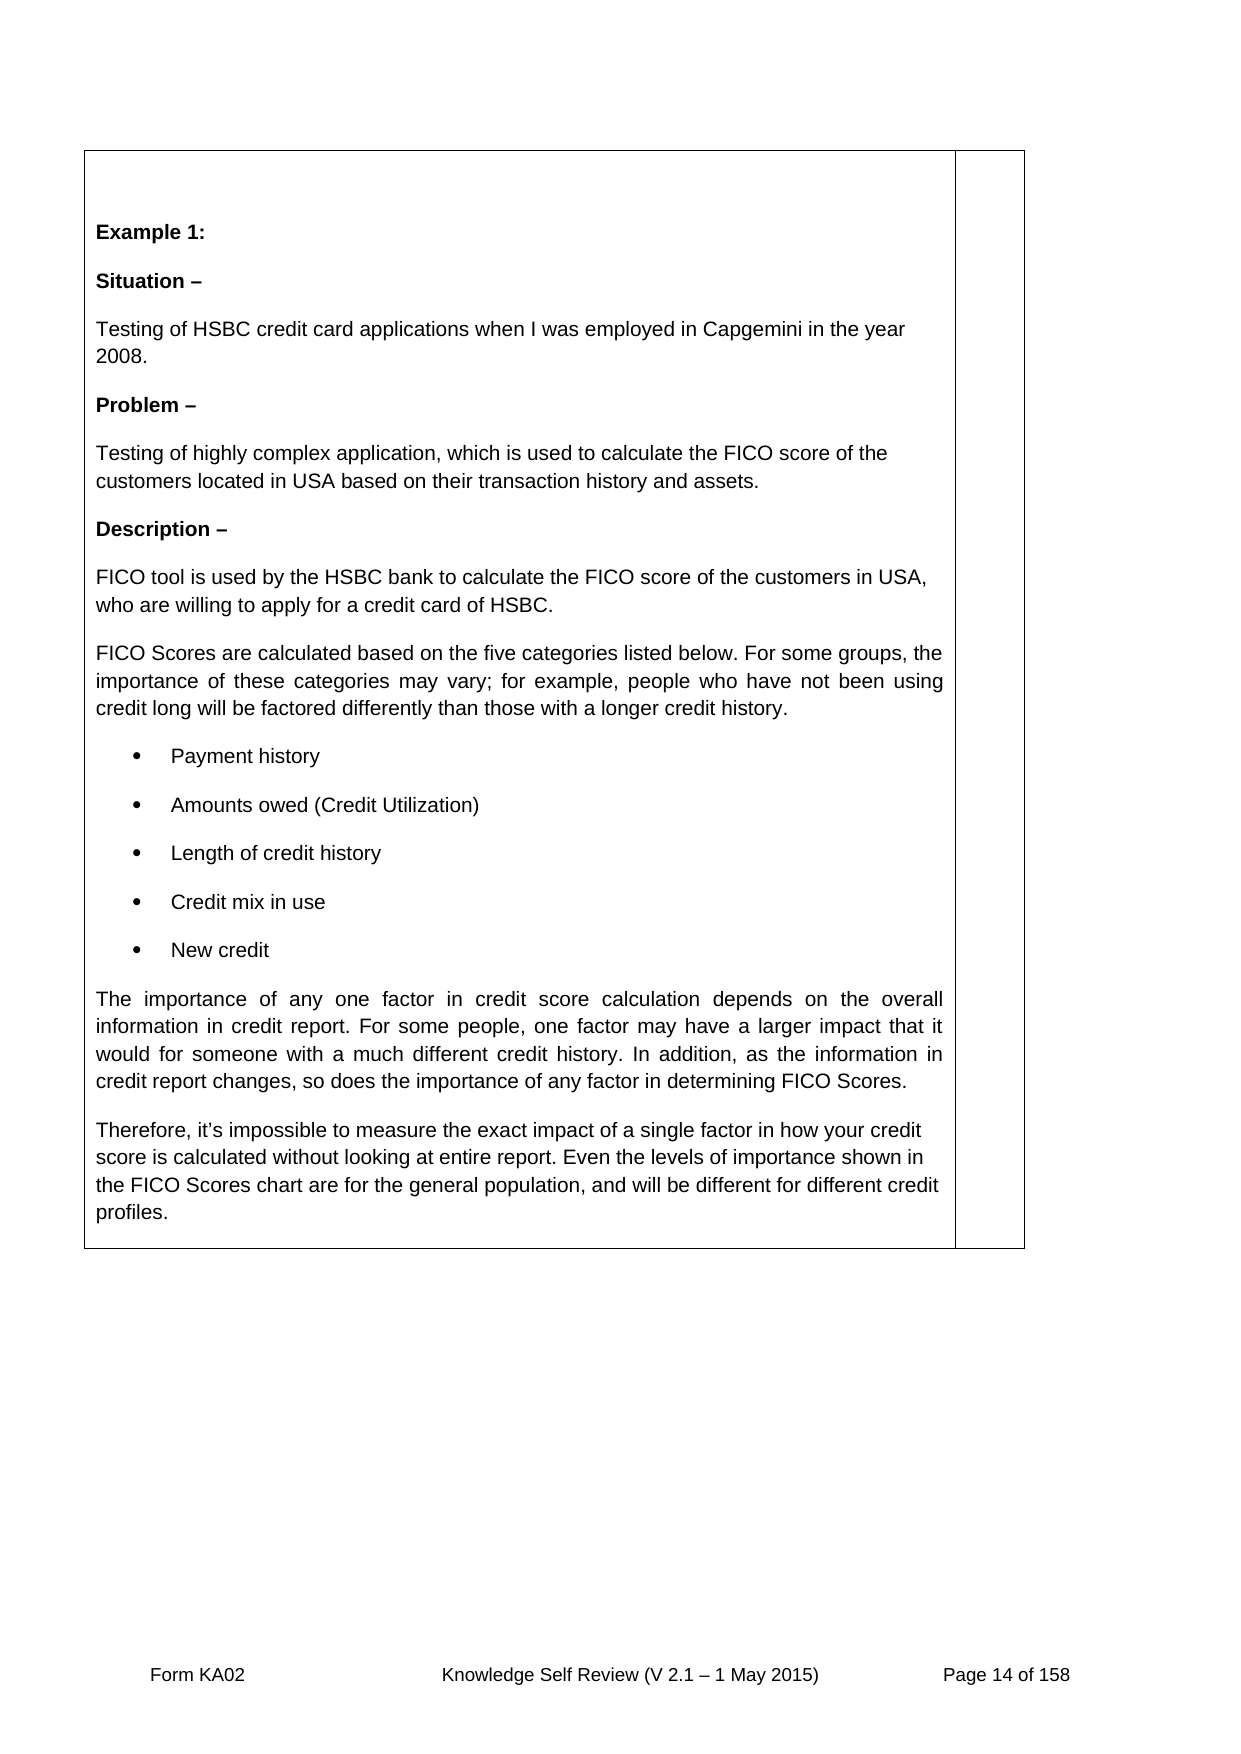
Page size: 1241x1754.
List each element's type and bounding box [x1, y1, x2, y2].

table_cell [85, 151, 955, 1248]
table_cell [956, 151, 1024, 1248]
